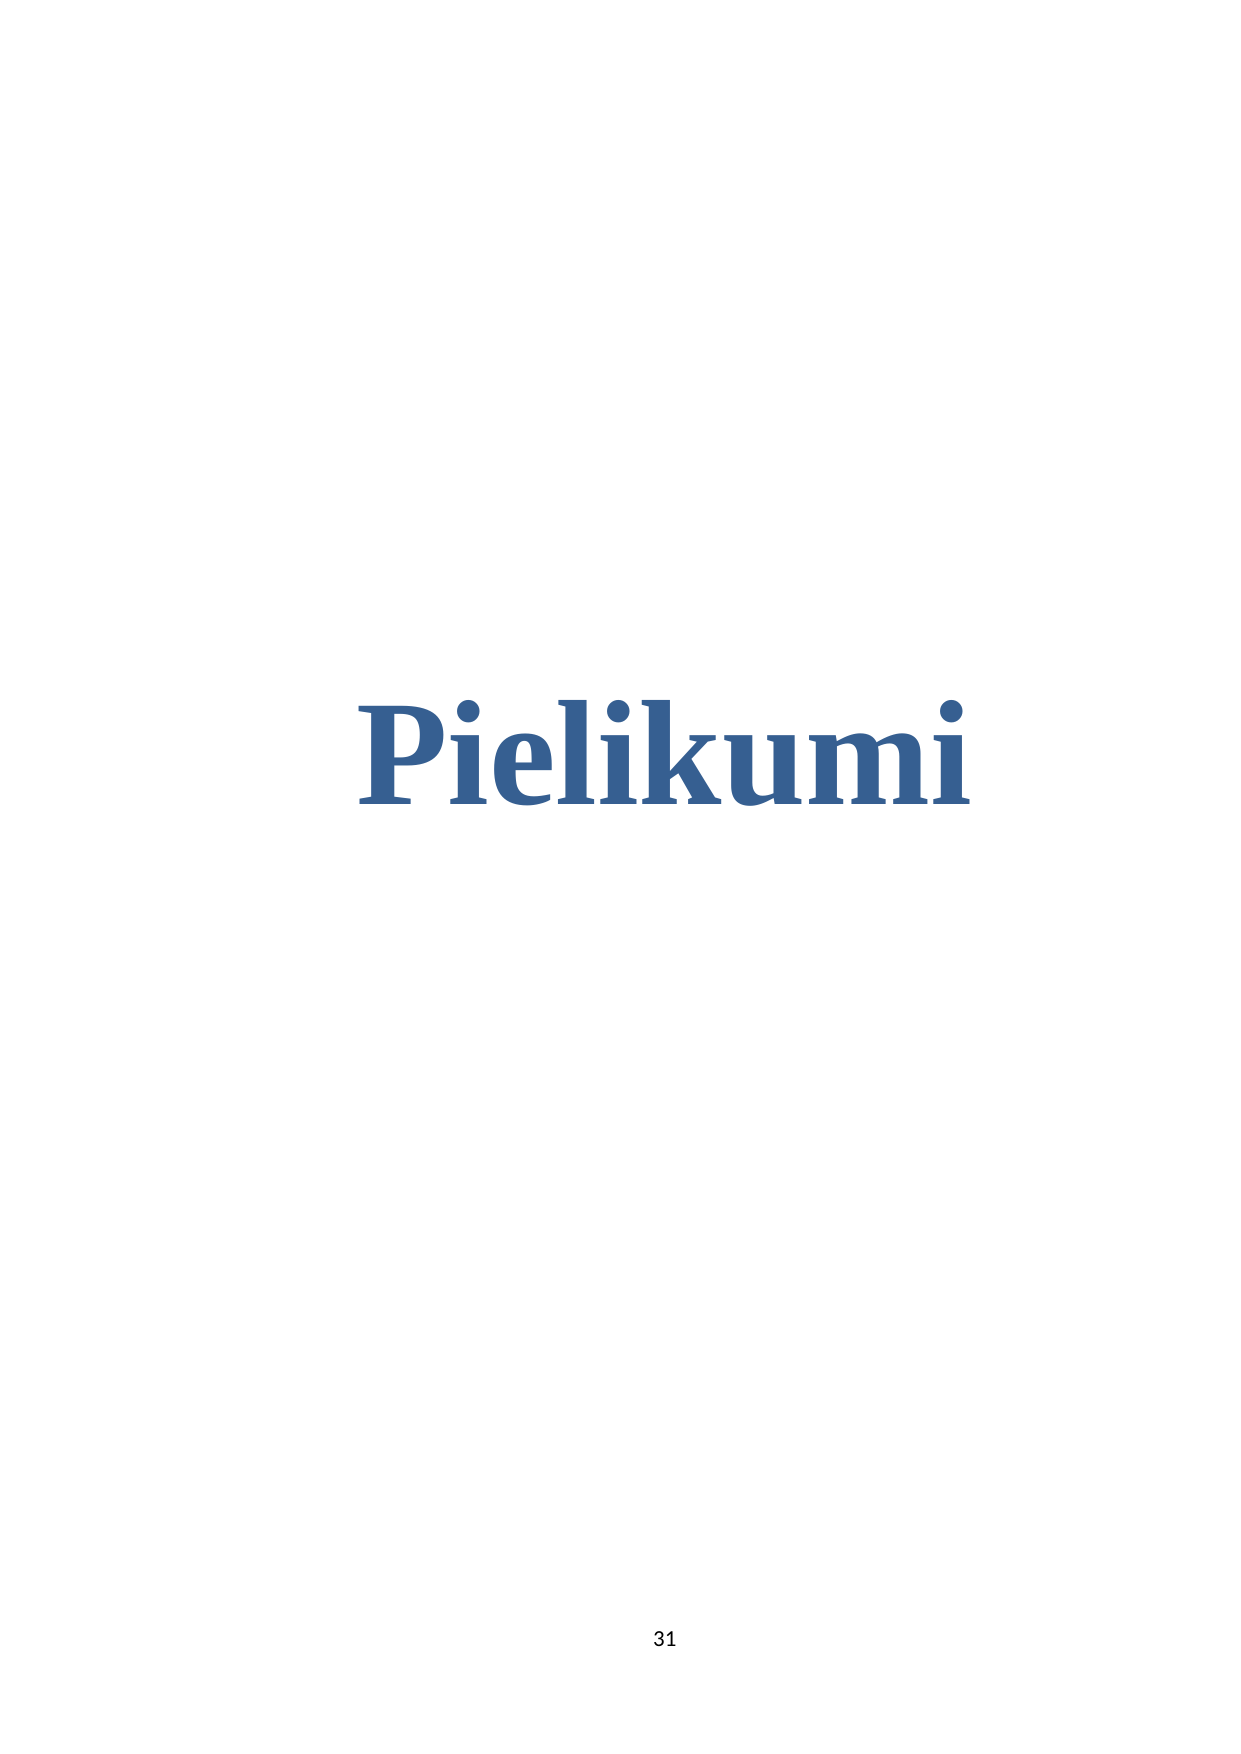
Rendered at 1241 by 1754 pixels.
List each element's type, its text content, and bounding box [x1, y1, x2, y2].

subtitle Pielikumi [177, 665, 1152, 837]
